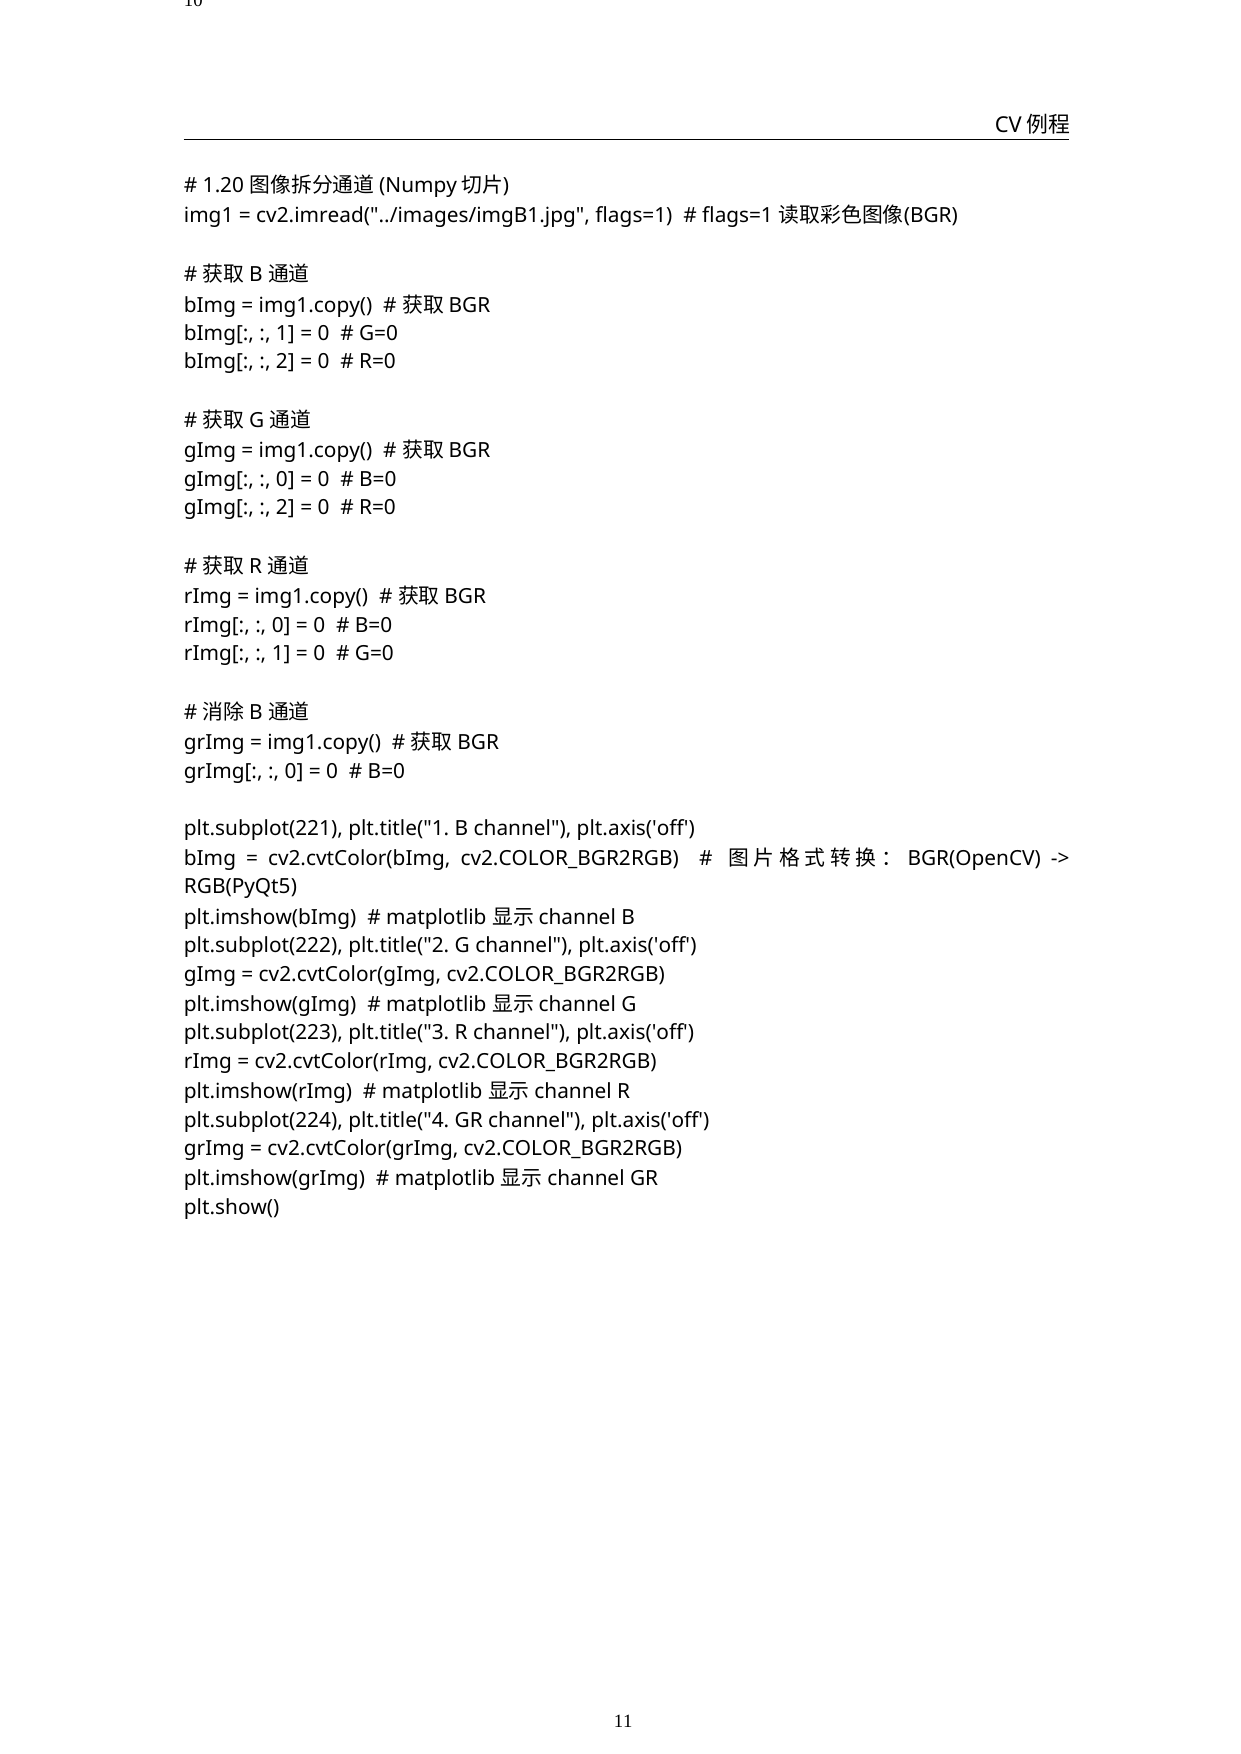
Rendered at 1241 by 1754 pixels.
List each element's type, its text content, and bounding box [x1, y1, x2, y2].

table_header # 1.20 图像拆分通道 (Numpy切片) img1 = cv2.imread("../images/imgB1.jpg", flags=1) # flags=1 读取彩色图像(BGR) # 获取 B 通道 bImg = img1.copy() # 获取 BGR bImg[:, :, 1] = 0 # G=0 bImg[:, :, 2] = 0 # R=0 # 获取 G 通道 gImg = img1.copy() # 获取 BGR gImg[:, :, 0] = 0 # B=0 gImg[:, :, 2] = 0 # R=0 # 获取 R 通道 rImg = img1.copy() # 获取 BGR rImg[:, :, 0] = 0 # B=0 rImg[:, :, 1] = 0 # G=0 # 消除 B 通道 grImg = img1.copy() # 获取 BGR grImg[:, :, 0] = 0 # B=0 plt.subplot(221), plt.title("1. B channel"), plt.axis('off') bImg = cv2.cvtColor(bImg, cv2.COLOR_BGR2RGB) # 图片格式转换：BGR(OpenCV) -> RGB(PyQt5) plt.imshow(bImg) # matplotlib 显示 channel B plt.subplot(222), plt.title("2. G channel"), plt.axis('off') gImg = cv2.cvtColor(gImg, cv2.COLOR_BGR2RGB) plt.imshow(gImg) # matplotlib 显示 channel G plt.subplot(223), plt.title("3. R channel"), plt.axis('off') rImg = cv2.cvtColor(rImg, cv2.COLOR_BGR2RGB) plt.imshow(rImg) # matplotlib 显示 channel R plt.subplot(224), plt.title("4. GR channel"), plt.axis('off') grImg = cv2.cvtColor(grImg, cv2.COLOR_BGR2RGB) plt.imshow(grImg) # matplotlib 显示 channel GR plt.show() [173, 140, 1081, 1220]
